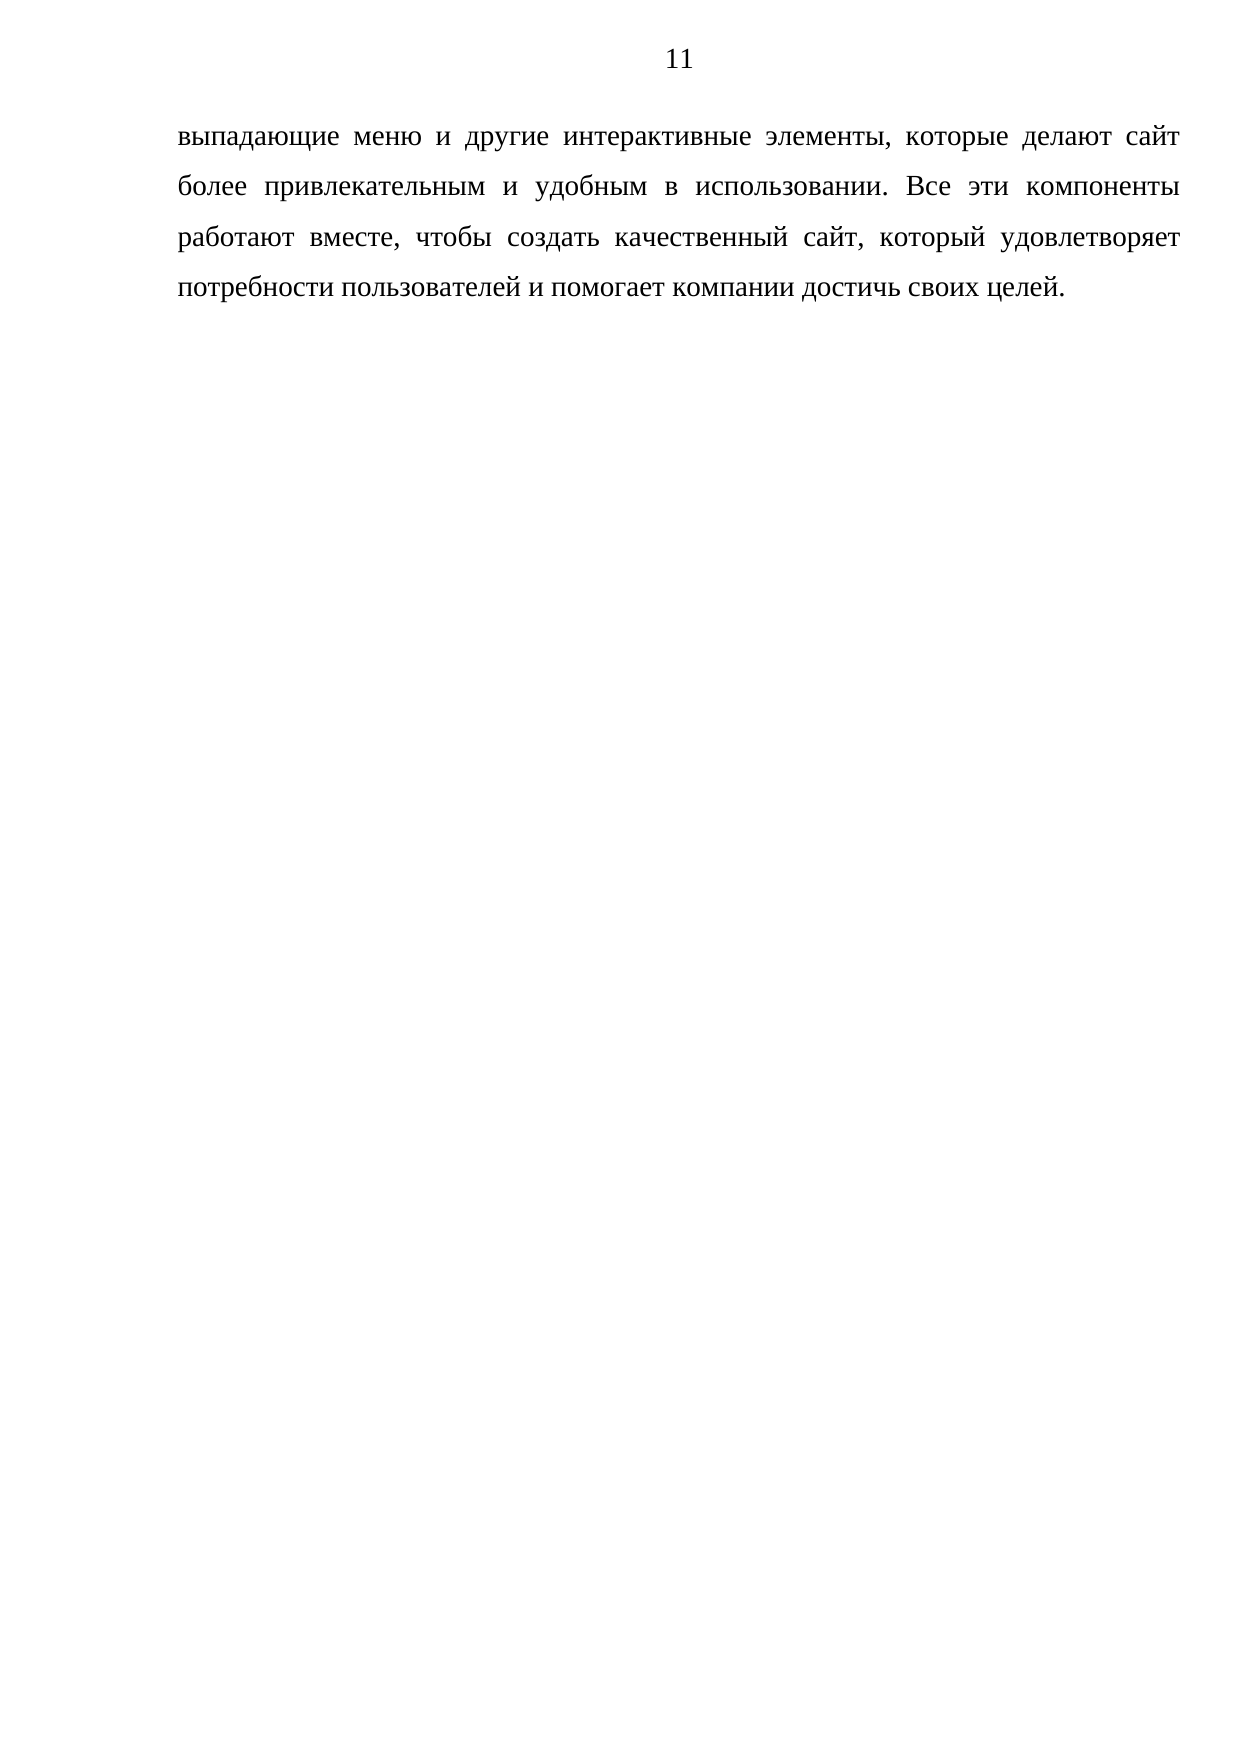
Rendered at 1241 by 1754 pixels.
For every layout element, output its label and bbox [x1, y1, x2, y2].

text [177, 118, 1181, 303]
